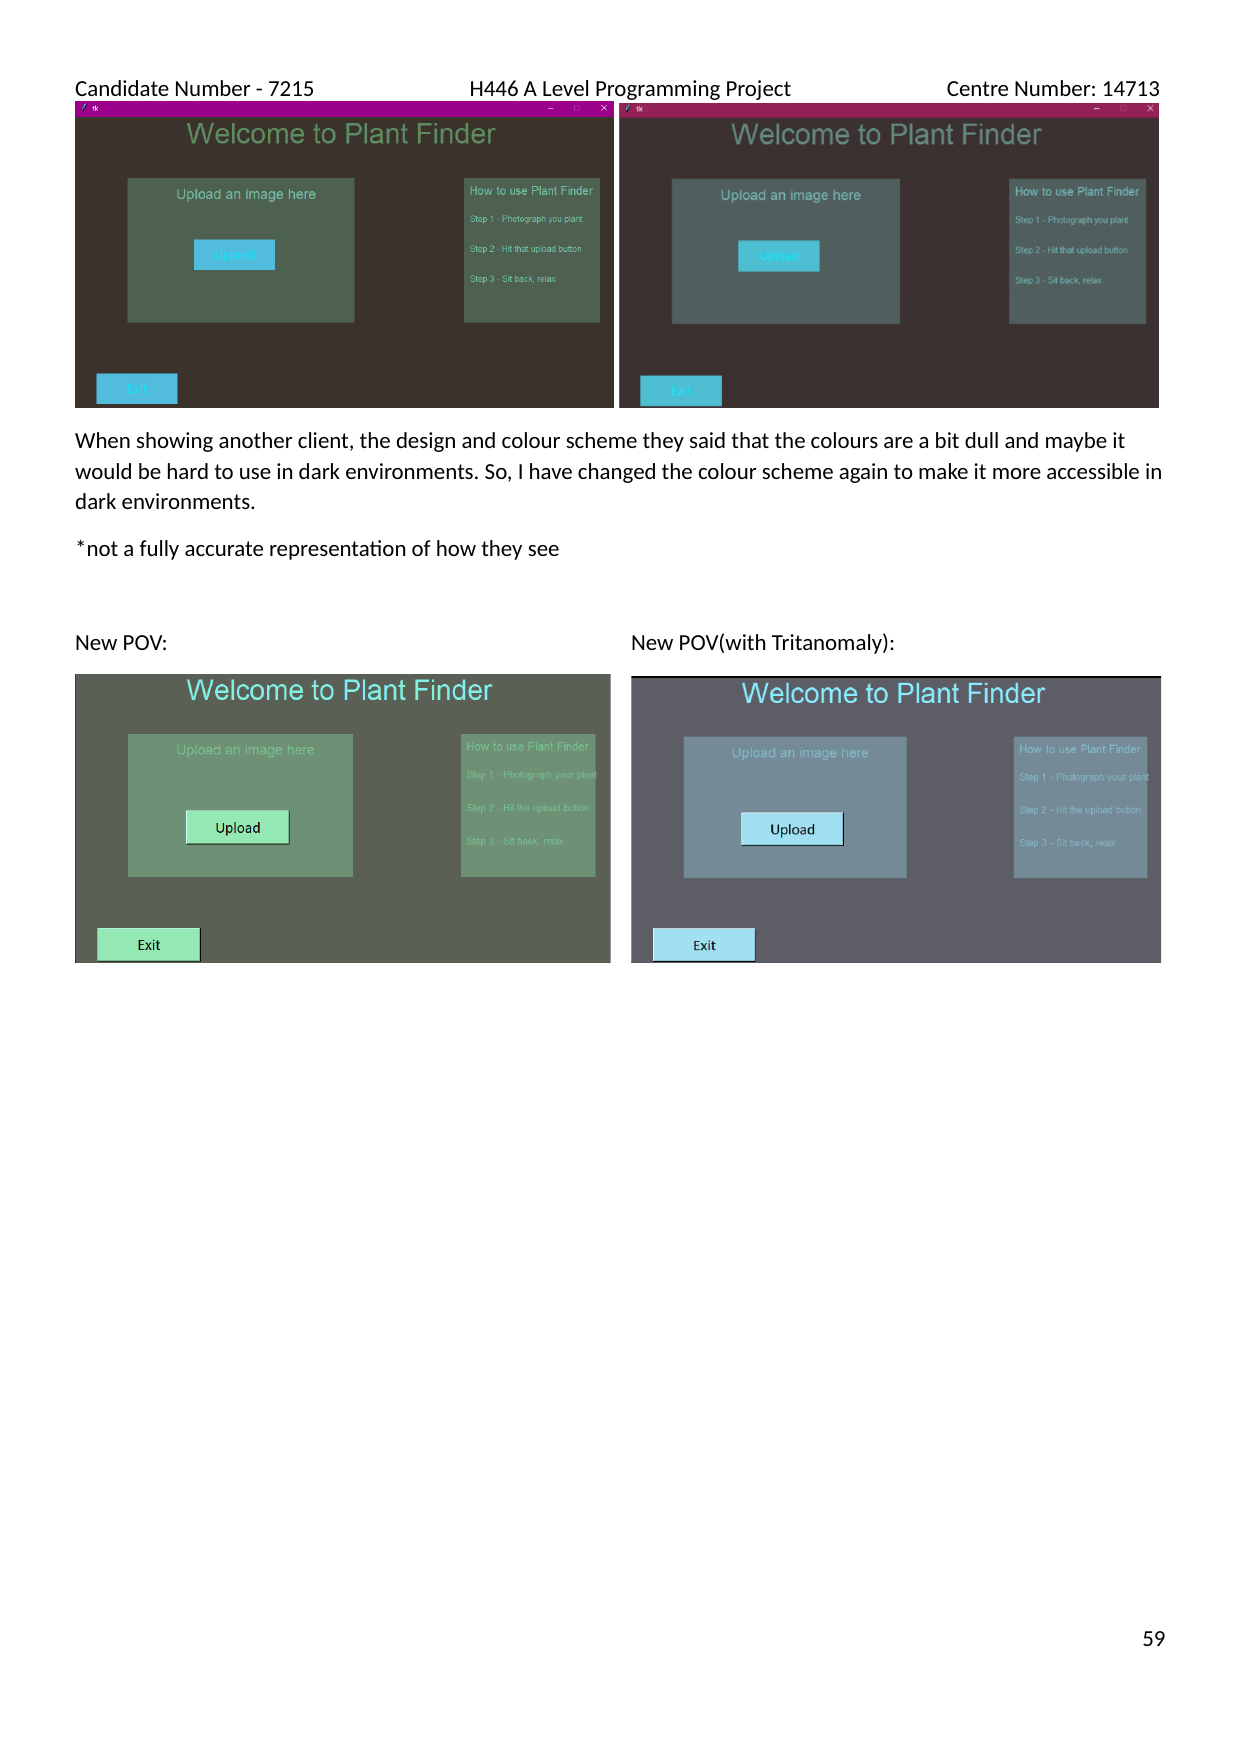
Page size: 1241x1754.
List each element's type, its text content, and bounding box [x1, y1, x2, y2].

picture [75, 674, 611, 963]
picture [619, 103, 1159, 408]
picture [631, 676, 1162, 963]
text When showing another client, the design and colour scheme they said that the colours are a bit dull and maybe it would be hard to use in dark environments. So, I have changed the colour scheme again to make it more accessible in dark environments. [75, 427, 1165, 515]
text *not a fully accurate representation of how they see [75, 534, 1165, 562]
picture [75, 101, 614, 408]
text New POV: New POV(with Tritanomaly): [75, 628, 1165, 656]
